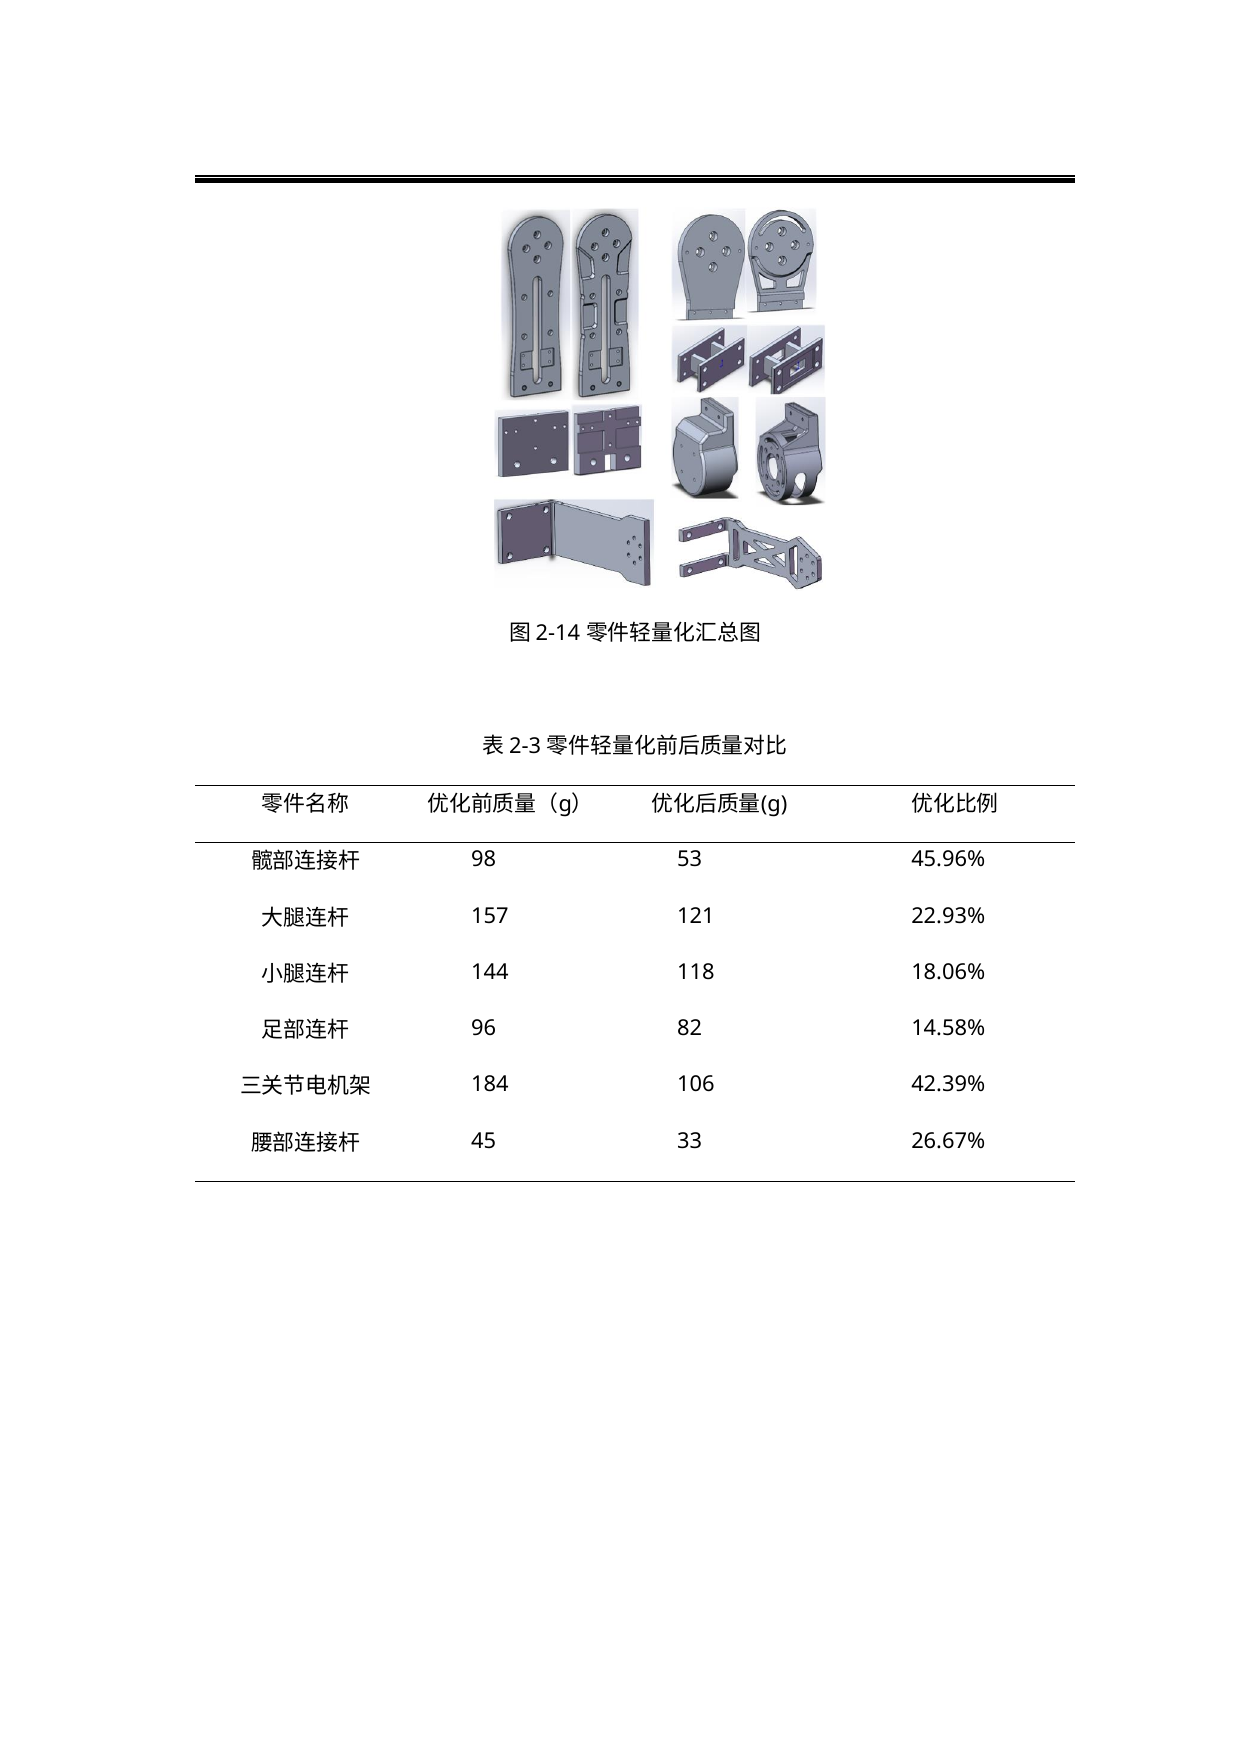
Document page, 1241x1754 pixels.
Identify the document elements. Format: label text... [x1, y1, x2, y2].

table_cell 96 [416, 1012, 622, 1068]
table_cell 121 [622, 900, 856, 956]
text 表2-3 零件轻量化前后质量对比 [195, 728, 1075, 759]
table_header 优化比例 [856, 786, 1075, 842]
table_cell 小腿连杆 [195, 956, 416, 1012]
table_cell 腰部连接杆 [195, 1125, 416, 1181]
table_cell 33 [622, 1125, 856, 1181]
table_cell 98 [416, 843, 622, 899]
table_header 优化后质量(g) [622, 786, 856, 842]
table_cell 14.58% [856, 1012, 1075, 1068]
table_cell 45 [416, 1125, 622, 1181]
table_cell 18.06% [856, 956, 1075, 1012]
table_header 零件名称 [195, 786, 416, 842]
table_cell 53 [622, 843, 856, 899]
table_cell 26.67% [856, 1125, 1075, 1181]
table_cell 42.39% [856, 1068, 1075, 1124]
table_cell 106 [622, 1068, 856, 1124]
picture [493, 207, 826, 591]
table_cell 22.93% [856, 900, 1075, 956]
table_cell 144 [416, 956, 622, 1012]
table_cell 足部连杆 [195, 1012, 416, 1068]
table_cell 三关节电机架 [195, 1068, 416, 1124]
table_cell 大腿连杆 [195, 900, 416, 956]
table_cell 118 [622, 956, 856, 1012]
table_cell 45.96% [856, 843, 1075, 899]
text 图2-14 零件轻量化汇总图 [195, 615, 1075, 647]
table_cell 157 [416, 900, 622, 956]
table_cell 髋部连接杆 [195, 843, 416, 899]
table_cell 184 [416, 1068, 622, 1124]
table_cell 82 [622, 1012, 856, 1068]
table_header 优化前质量（g） [416, 786, 622, 842]
